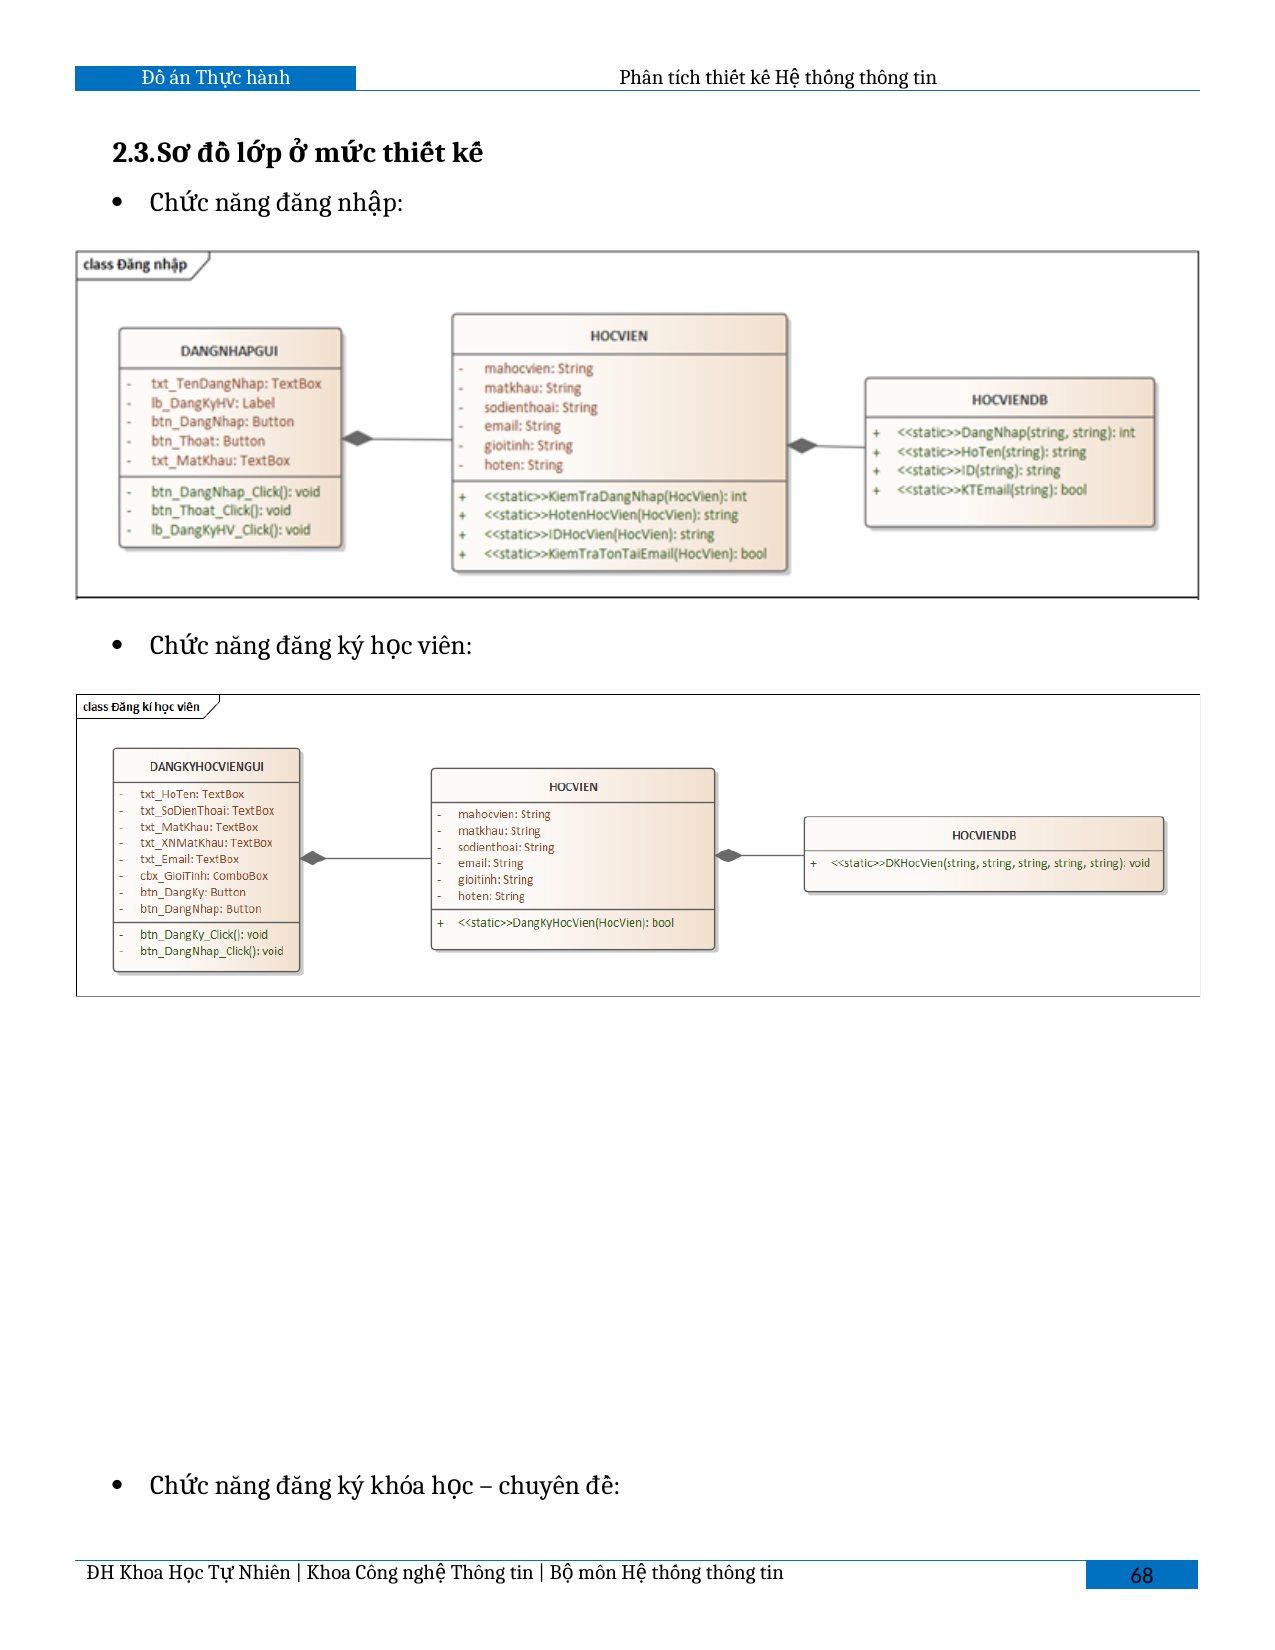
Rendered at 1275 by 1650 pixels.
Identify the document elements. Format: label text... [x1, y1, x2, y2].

picture [75, 250, 1200, 600]
picture [75, 693, 1200, 997]
list Chức năng đăng ký học viên: [112, 630, 1200, 661]
list Chức năng đăng ký khóa học – chuyên đề: [112, 1470, 1200, 1501]
subtitle Sơ đồ lớp ở mức thiết kế [112, 137, 1200, 170]
list Chức năng đăng nhập: [112, 187, 1200, 218]
